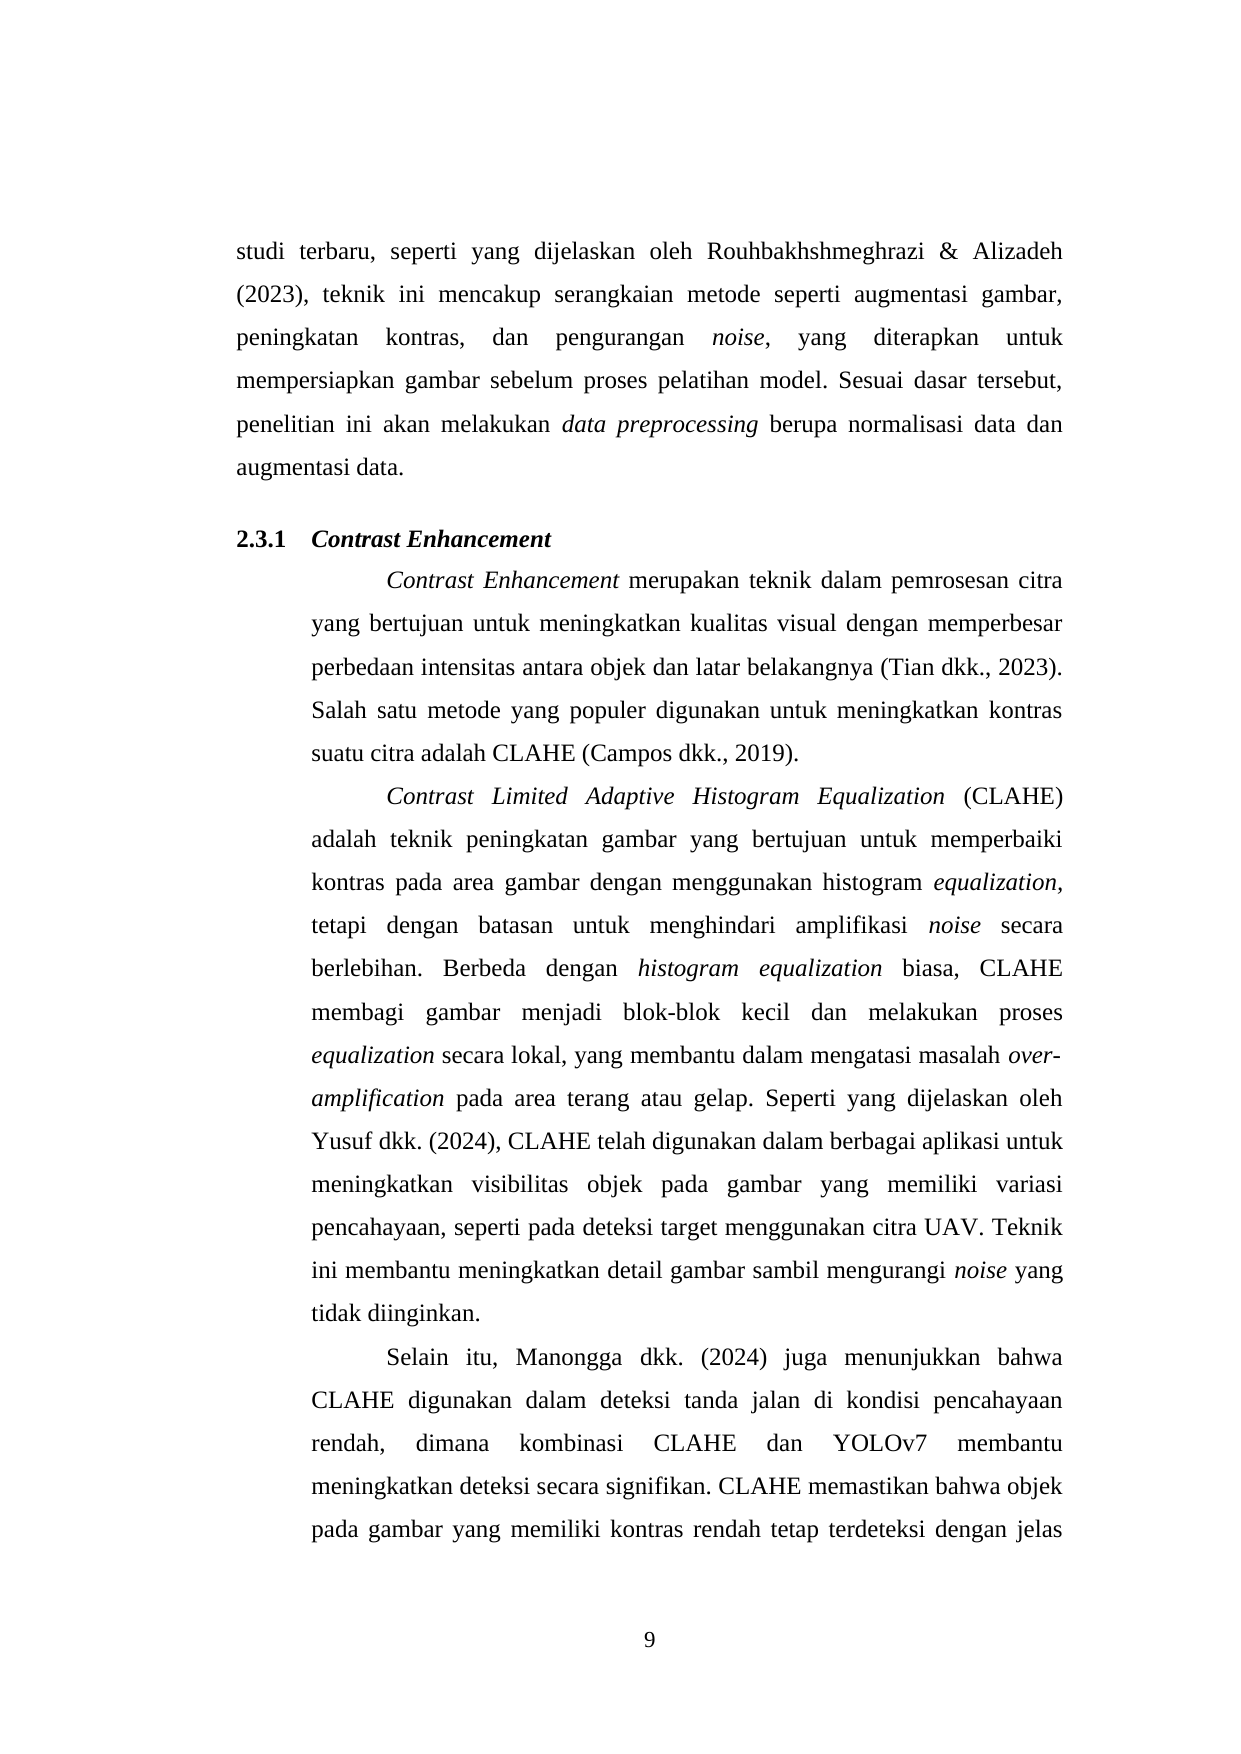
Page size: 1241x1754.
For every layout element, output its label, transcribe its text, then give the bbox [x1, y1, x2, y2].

text Contrast Limited Adaptive Histogram Equalization (CLAHE) adalah teknik peningkatan gambar yang bertujuan untuk memperbaiki kontras pada area gambar dengan menggunakan histogram equalization, tetapi dengan batasan untuk menghindari amplifikasi noise secara berlebihan. Berbeda dengan histogram equalization biasa, CLAHE membagi gambar menjadi blok-blok kecil dan melakukan proses equalization secara lokal, yang membantu dalam mengatasi masalah over-amplification pada area terang atau gelap. Seperti yang dijelaskan oleh Yusuf dkk. (2024), CLAHE telah digunakan dalam berbagai aplikasi untuk meningkatkan visibilitas objek pada gambar yang memiliki variasi pencahayaan, seperti pada deteksi target menggunakan citra UAV. Teknik ini membantu meningkatkan detail gambar sambil mengurangi noise yang tidak diinginkan. [311, 781, 1063, 1327]
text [236, 236, 1063, 481]
subtitle 2.3.1 Contrast Enhancement [236, 524, 1063, 553]
text Contrast Enhancement merupakan teknik dalam pemrosesan citra yang bertujuan untuk meningkatkan kualitas visual dengan memperbesar perbedaan intensitas antara objek dan latar belakangnya (Tian dkk., 2023). Salah satu metode yang populer digunakan untuk meningkatkan kontras suatu citra adalah CLAHE (Campos dkk., 2019). [311, 565, 1063, 767]
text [311, 1342, 1063, 1543]
